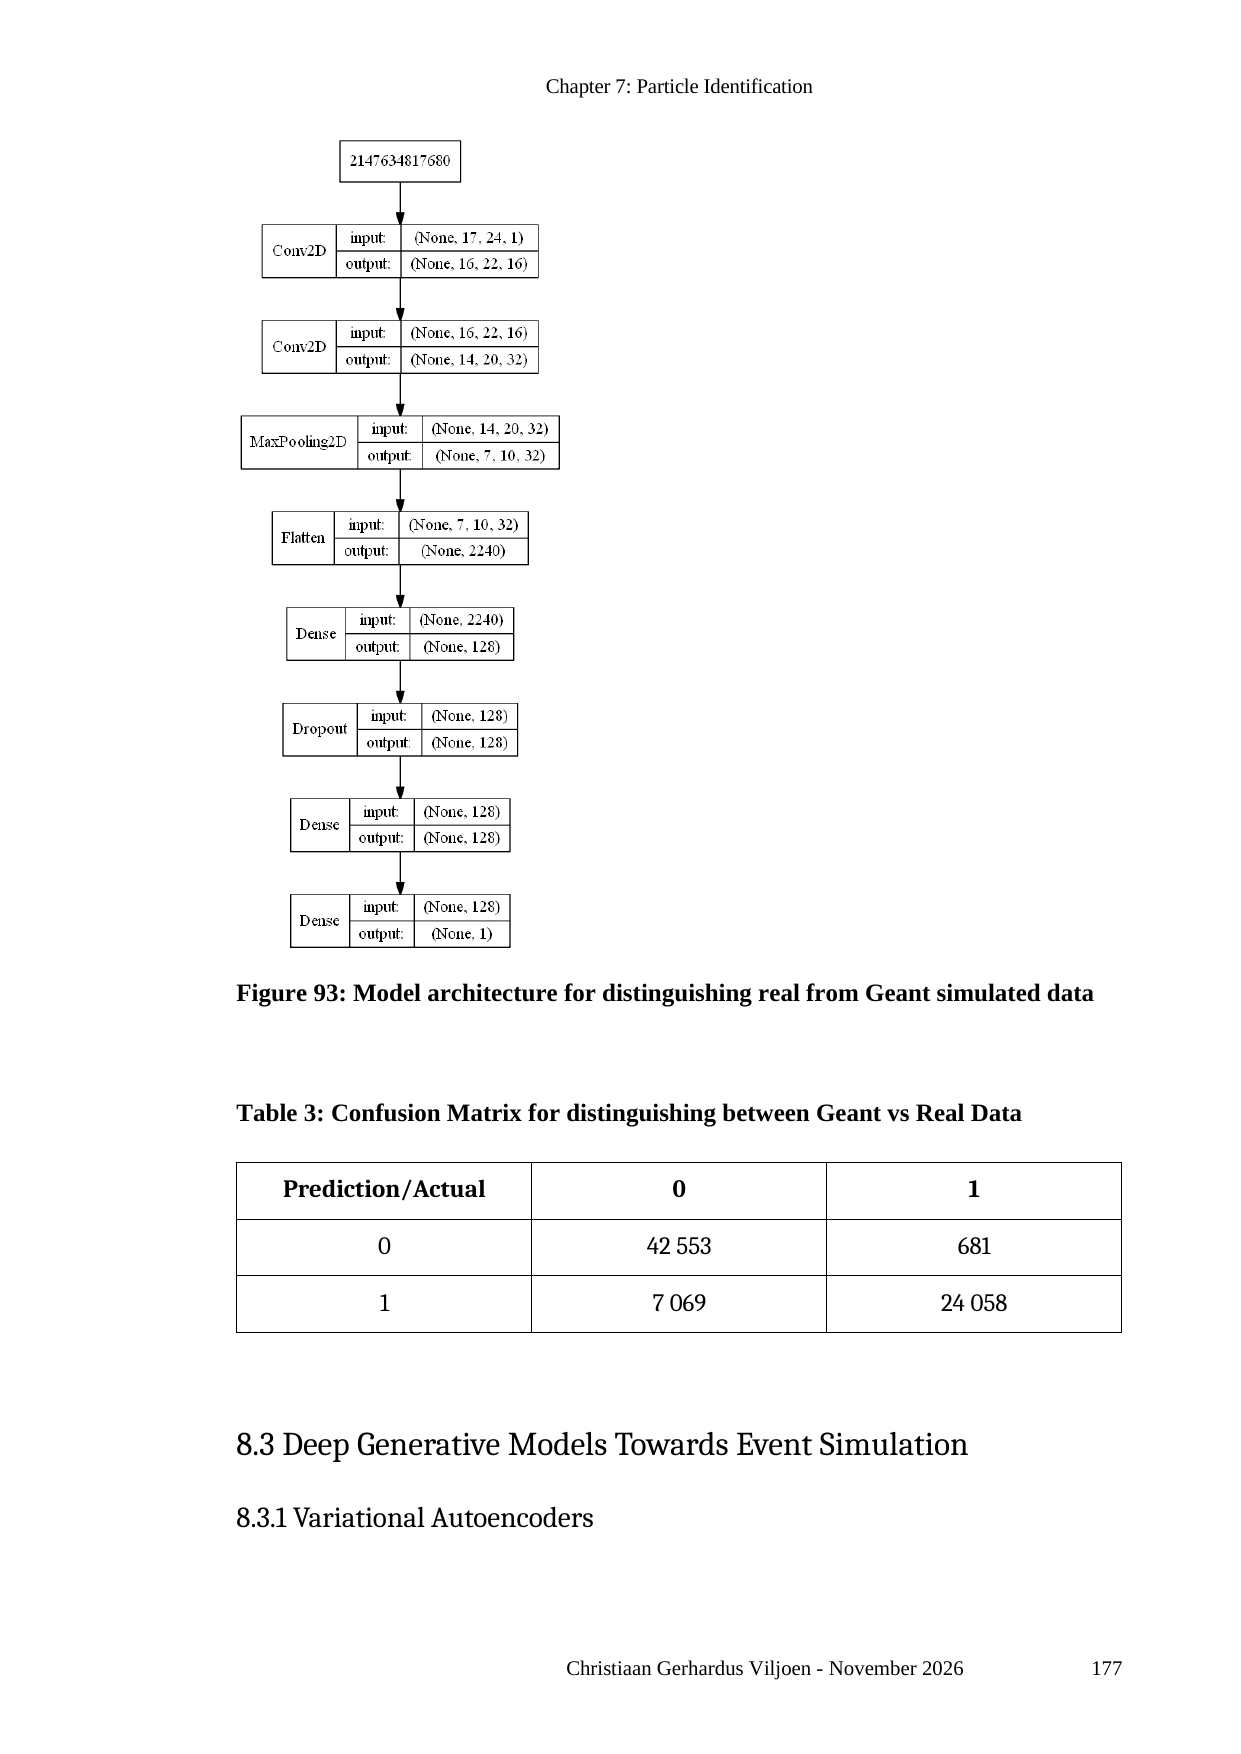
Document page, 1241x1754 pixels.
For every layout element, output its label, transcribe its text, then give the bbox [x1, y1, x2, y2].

table_cell 0 [237, 1220, 531, 1275]
table_cell 42 553 [532, 1220, 826, 1275]
table_cell 7 069 [532, 1276, 826, 1332]
table_cell 24 058 [827, 1276, 1121, 1332]
subtitle Variational Autoencoders [236, 1502, 1122, 1535]
table_header 1 [827, 1163, 1121, 1218]
table_header 0 [532, 1163, 826, 1218]
table_cell 1 [237, 1276, 531, 1332]
table_header Prediction/Actual [237, 1163, 531, 1218]
subtitle Deep Generative Models Towards Event Simulation [236, 1426, 1122, 1464]
table_cell 681 [827, 1220, 1121, 1275]
picture [236, 135, 564, 952]
